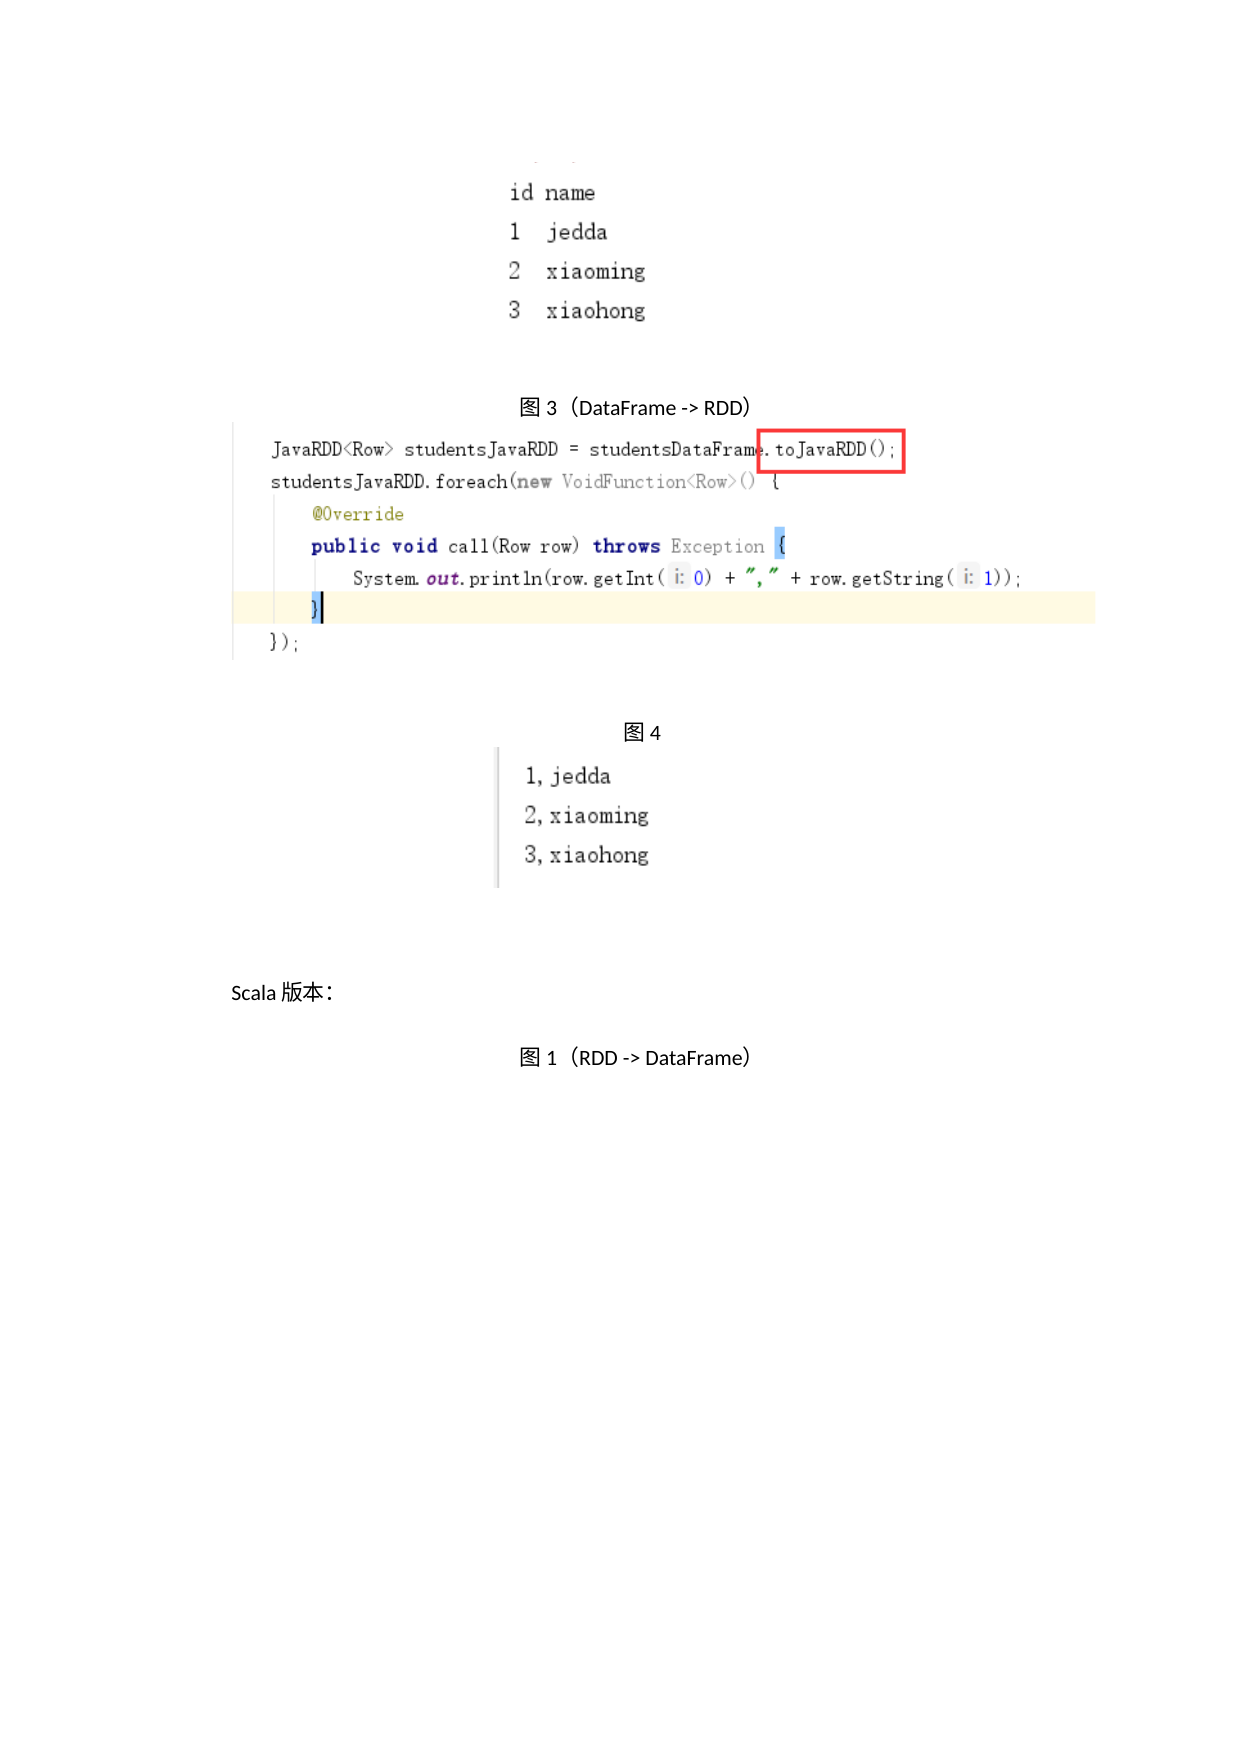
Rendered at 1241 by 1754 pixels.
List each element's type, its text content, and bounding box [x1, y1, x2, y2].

text 图3（DataFrame -> RDD） [187, 389, 1053, 422]
text 图1（RDD -> DataFrame） [187, 1039, 1053, 1072]
text 图4 [187, 714, 1053, 747]
picture [231, 422, 1096, 660]
text Scala版本： [187, 974, 1053, 1007]
picture [493, 747, 791, 888]
picture [499, 162, 785, 342]
